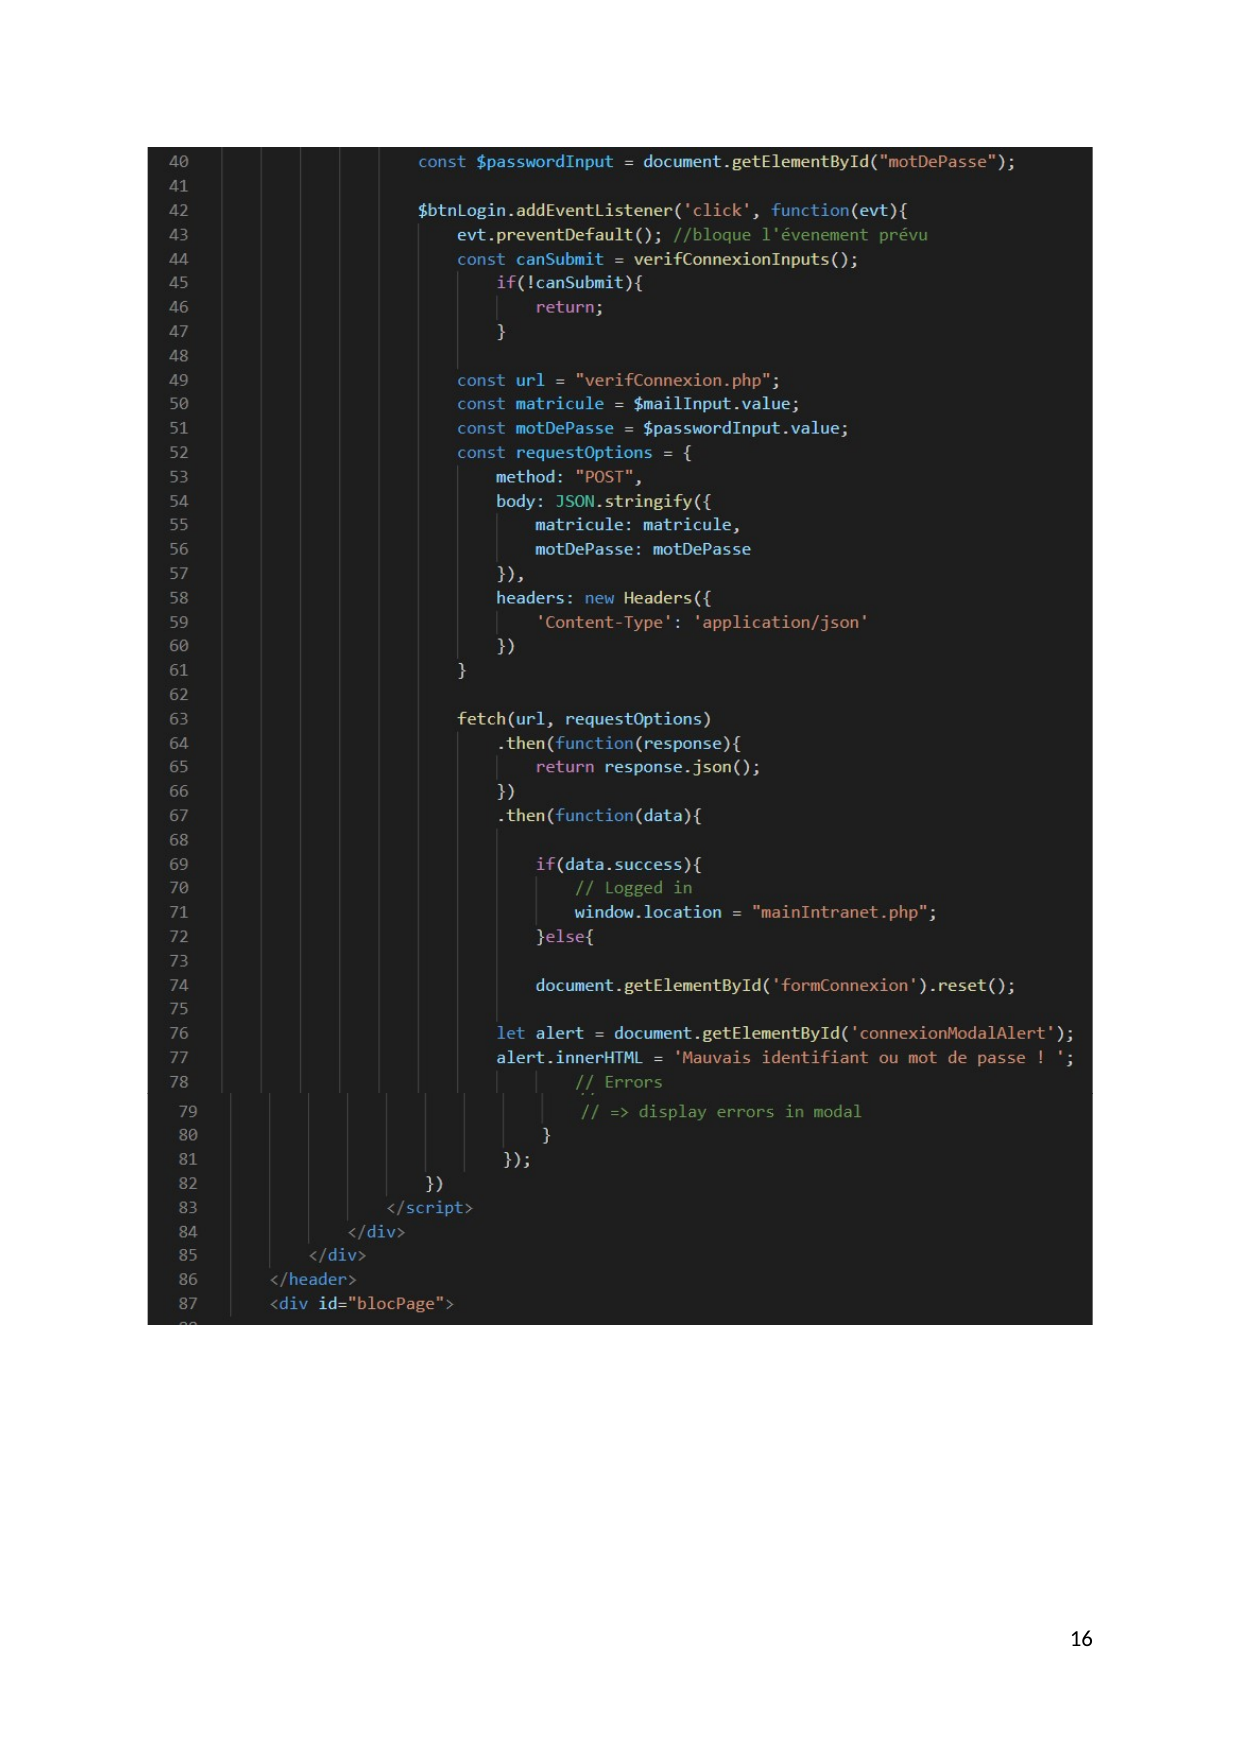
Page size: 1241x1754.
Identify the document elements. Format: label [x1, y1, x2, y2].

picture [147, 147, 1093, 1325]
